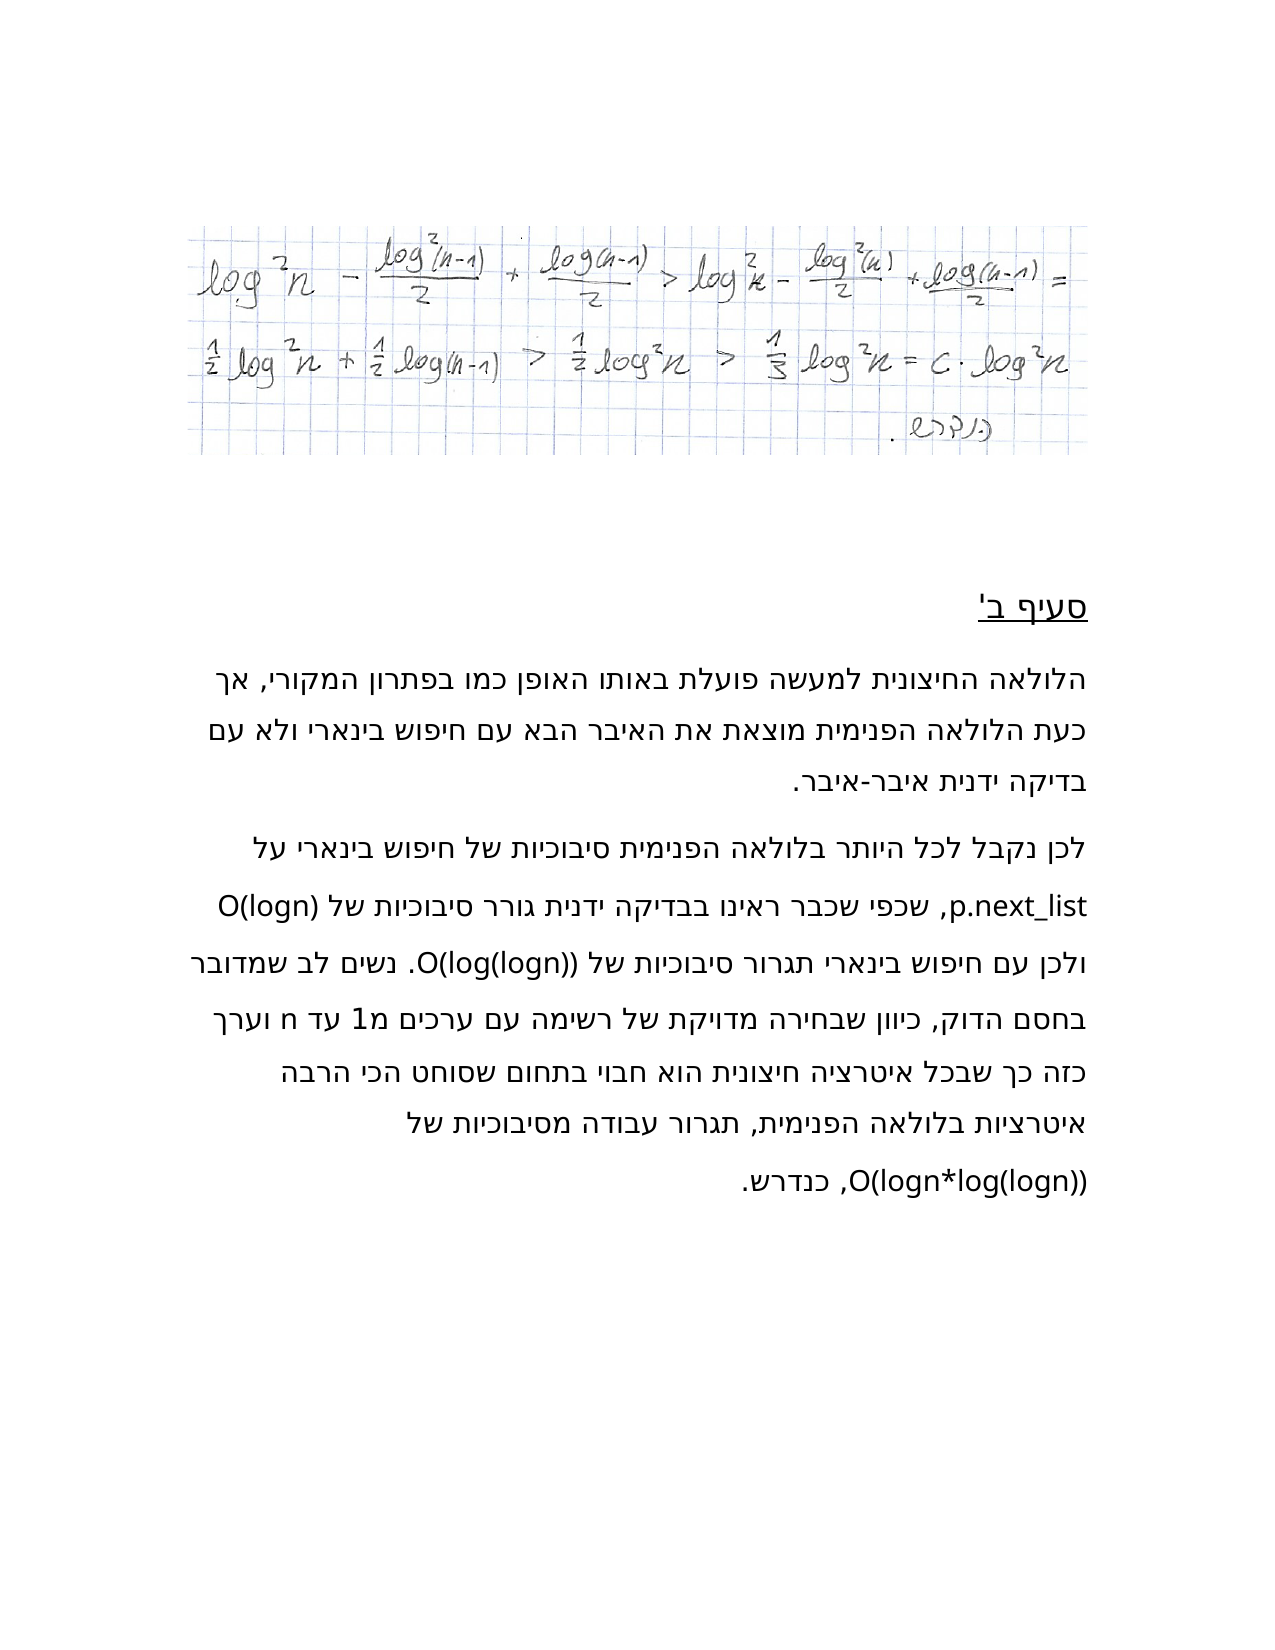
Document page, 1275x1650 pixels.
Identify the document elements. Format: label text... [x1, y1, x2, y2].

text לכן נקבל לכל היותר בלולאה הפנימית סיבוכיות של חיפוש בינארי על p.next_list, שכפי שכבר ראינו בבדיקה ידנית גורר סיבוכיות של O(logn) ולכן עם חיפוש בינארי תגרור סיבוכיות של O(log(logn)). נשים לב שמדובר בחסם הדוק, כיוון שבחירה מדויקת של רשימה עם ערכים מ1 עד n וערך כזה כך שבכל איטרציה חיצונית הוא חבוי בתחום שסוחט הכי הרבה איטרציות בלולאה הפנימית, תגרור עבודה מסיבוכיות של O(logn*log(logn)), כנדרש. [187, 831, 1087, 1199]
text סעיף ב' [187, 587, 1087, 626]
picture [187, 226, 1088, 455]
text הלולאה החיצונית למעשה פועלת באותו האופן כמו בפתרון המקורי, אך כעת הלולאה הפנימית מוצאת את האיבר הבא עם חיפוש בינארי ולא עם בדיקה ידנית איבר-איבר. [187, 662, 1087, 798]
